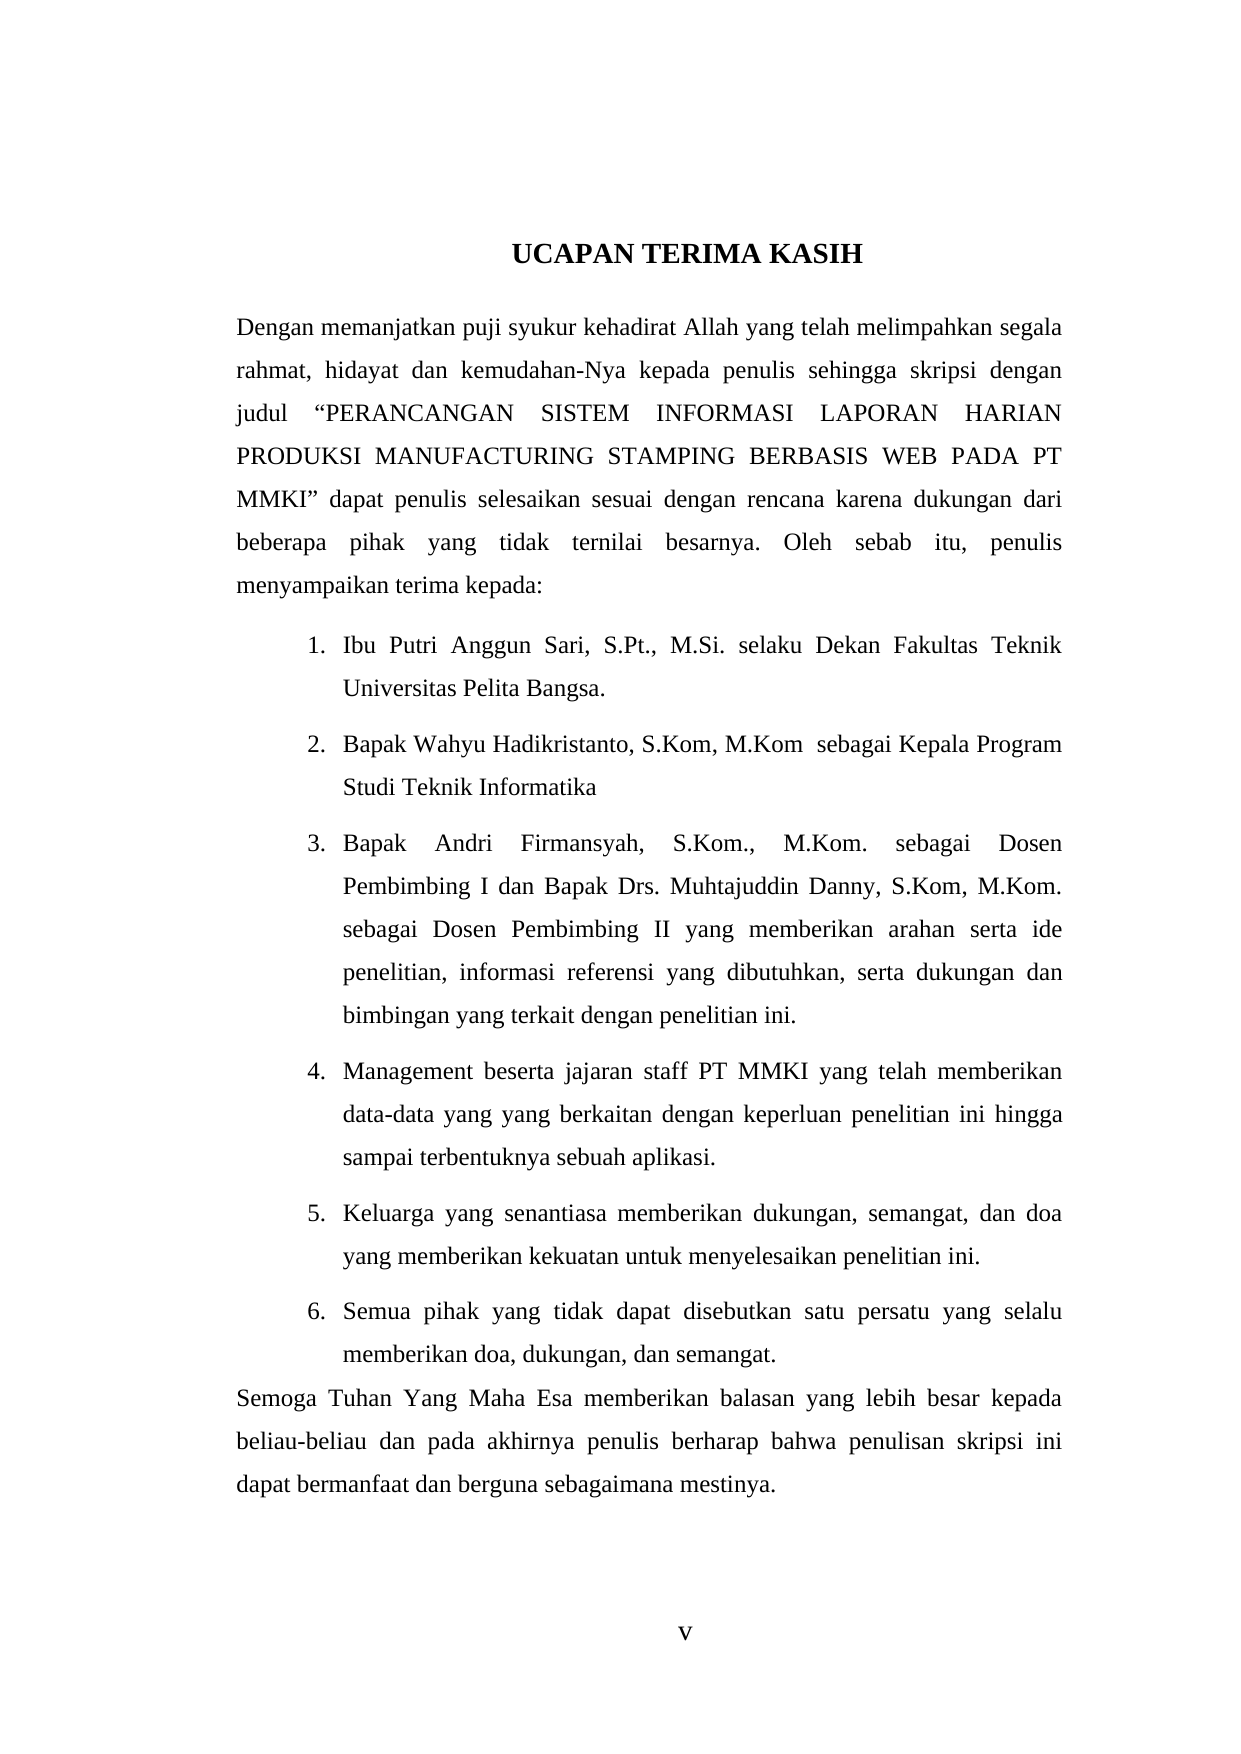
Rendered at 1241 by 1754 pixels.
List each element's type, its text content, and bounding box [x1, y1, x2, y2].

text Semoga Tuhan Yang Maha Esa memberikan balasan yang lebih besar kepada beliau-beliau dan pada akhirnya penulis berharap bahwa penulisan skripsi ini dapat bermanfaat dan berguna sebagaimana mestinya. [236, 1383, 1063, 1498]
text UCAPAN TERIMA KASIH [236, 236, 1063, 270]
subtitle Ibu Putri Anggun Sari, S.Pt., M.Si. selaku Dekan Fakultas Teknik Universitas Pelita Bangsa. [307, 630, 1063, 702]
subtitle Semua pihak yang tidak dapat disebutkan satu persatu yang selalu memberikan doa, dukungan, dan semangat. [307, 1296, 1063, 1368]
subtitle Management beserta jajaran staff PT MMKI yang telah memberikan data-data yang yang berkaitan dengan keperluan penelitian ini hingga sampai terbentuknya sebuah aplikasi. [307, 1056, 1063, 1171]
subtitle Bapak Andri Firmansyah, S.Kom., M.Kom. sebagai Dosen Pembimbing I dan Bapak Drs. Muhtajuddin Danny, S.Kom, M.Kom. sebagai Dosen Pembimbing II yang memberikan arahan serta ide penelitian, informasi referensi yang dibutuhkan, serta dukungan dan bimbingan yang terkait dengan penelitian ini. [307, 828, 1063, 1029]
subtitle Keluarga yang senantiasa memberikan dukungan, semangat, dan doa yang memberikan kekuatan untuk menyelesaikan penelitian ini. [307, 1198, 1063, 1269]
text Dengan memanjatkan puji syukur kehadirat Allah yang telah melimpahkan segala rahmat, hidayat dan kemudahan-Nya kepada penulis sehingga skripsi dengan judul “PERANCANGAN SISTEM INFORMASI LAPORAN HARIAN PRODUKSI MANUFACTURING STAMPING BERBASIS WEB PADA PT MMKI” dapat penulis selesaikan sesuai dengan rencana karena dukungan dari beberapa pihak yang tidak ternilai besarnya. Oleh sebab itu, penulis menyampaikan terima kepada: [236, 312, 1063, 599]
subtitle Bapak Wahyu Hadikristanto, S.Kom, M.Kom sebagai Kepala Program Studi Teknik Informatika [307, 729, 1063, 801]
